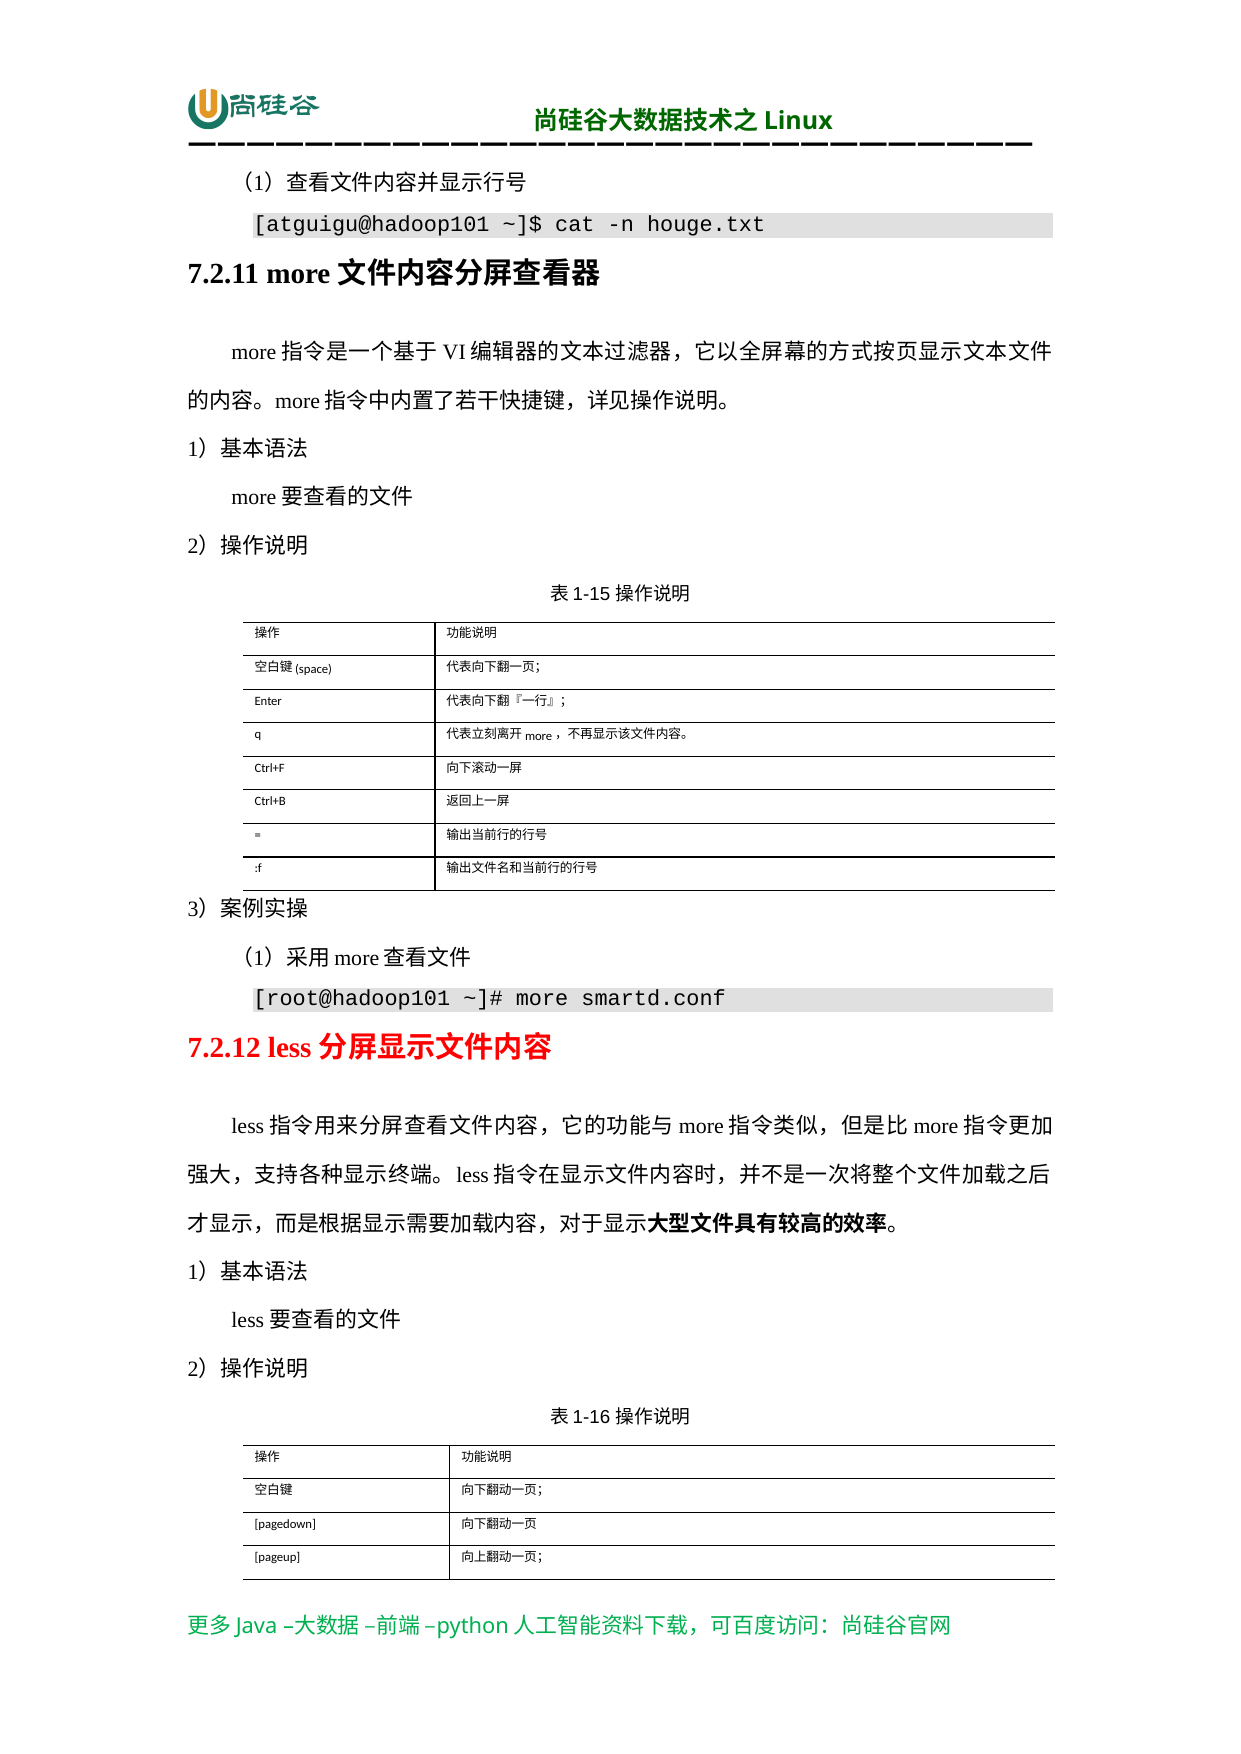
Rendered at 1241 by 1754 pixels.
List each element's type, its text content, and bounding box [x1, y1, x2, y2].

text 表1-16 操作说明 [187, 1399, 1053, 1431]
table_cell [pageup] [243, 1546, 449, 1579]
table_cell 代表向下翻一页； [436, 656, 1055, 689]
text more 要查看的文件 [187, 479, 1053, 511]
table_cell 输出文件名和当前行的行号 [436, 858, 1055, 890]
text more指令是一个基于VI编辑器的文本过滤器，它以全屏幕的方式按页显示文本文件的内容。more指令中内置了若干快捷键，详见操作说明。 [187, 333, 1053, 415]
text [root@hadoop101 ~]# more smartd.conf [253, 988, 1053, 1012]
text 3）案例实操 [187, 891, 1053, 923]
table_cell [pagedown] [243, 1513, 449, 1545]
table_header 功能说明 [450, 1446, 1055, 1478]
table_header 操作 [243, 1446, 449, 1478]
table_header 功能说明 [436, 623, 1055, 655]
table_cell q [243, 723, 434, 756]
text 2）操作说明 [187, 1350, 1053, 1383]
table_cell Ctrl+B [243, 790, 434, 823]
text （1）采用more查看文件 [187, 939, 1053, 972]
table_cell 代表向下翻『一行』； [436, 690, 1055, 722]
text 表1-15 操作说明 [187, 576, 1053, 608]
table_cell Ctrl+F [243, 757, 434, 789]
table_cell 向下翻动一页； [450, 1479, 1055, 1512]
text （1）查看文件内容并显示行号 [187, 165, 1053, 197]
table_cell 空白键 (space) [243, 656, 434, 689]
table_cell 输出当前行的行号 [436, 824, 1055, 856]
text less 要查看的文件 [187, 1302, 1053, 1334]
text 1）基本语法 [187, 1254, 1053, 1286]
table_cell 向下翻动一页 [450, 1513, 1055, 1545]
table_cell 向下滚动一屏 [436, 757, 1055, 789]
table_header 操作 [243, 623, 434, 655]
table_cell 向上翻动一页； [450, 1546, 1055, 1579]
picture [187, 88, 321, 130]
subtitle 7.2.12 less 分屏显示文件内容 [187, 1012, 1053, 1077]
table_cell 空白键 [243, 1479, 449, 1512]
table_cell = [243, 824, 434, 856]
subtitle 7.2.11 more 文件内容分屏查看器 [187, 238, 1053, 303]
text 2）操作说明 [187, 527, 1053, 560]
table_cell :f [243, 858, 434, 890]
table_cell 代表立刻离开 more ，不再显示该文件内容。 [436, 723, 1055, 756]
text 1）基本语法 [187, 431, 1053, 463]
table_cell 返回上一屏 [436, 790, 1055, 823]
text [atguigu@hadoop101 ~]$ cat -n houge.txt [253, 213, 1053, 238]
table_cell Enter [243, 690, 434, 722]
text less指令用来分屏查看文件内容，它的功能与more指令类似，但是比more指令更加强大，支持各种显示终端。less指令在显示文件内容时，并不是一次将整个文件加载之后才显示，而是根据显示需要加载内容，对于显示大型文件具有较高的效率。 [187, 1108, 1053, 1238]
